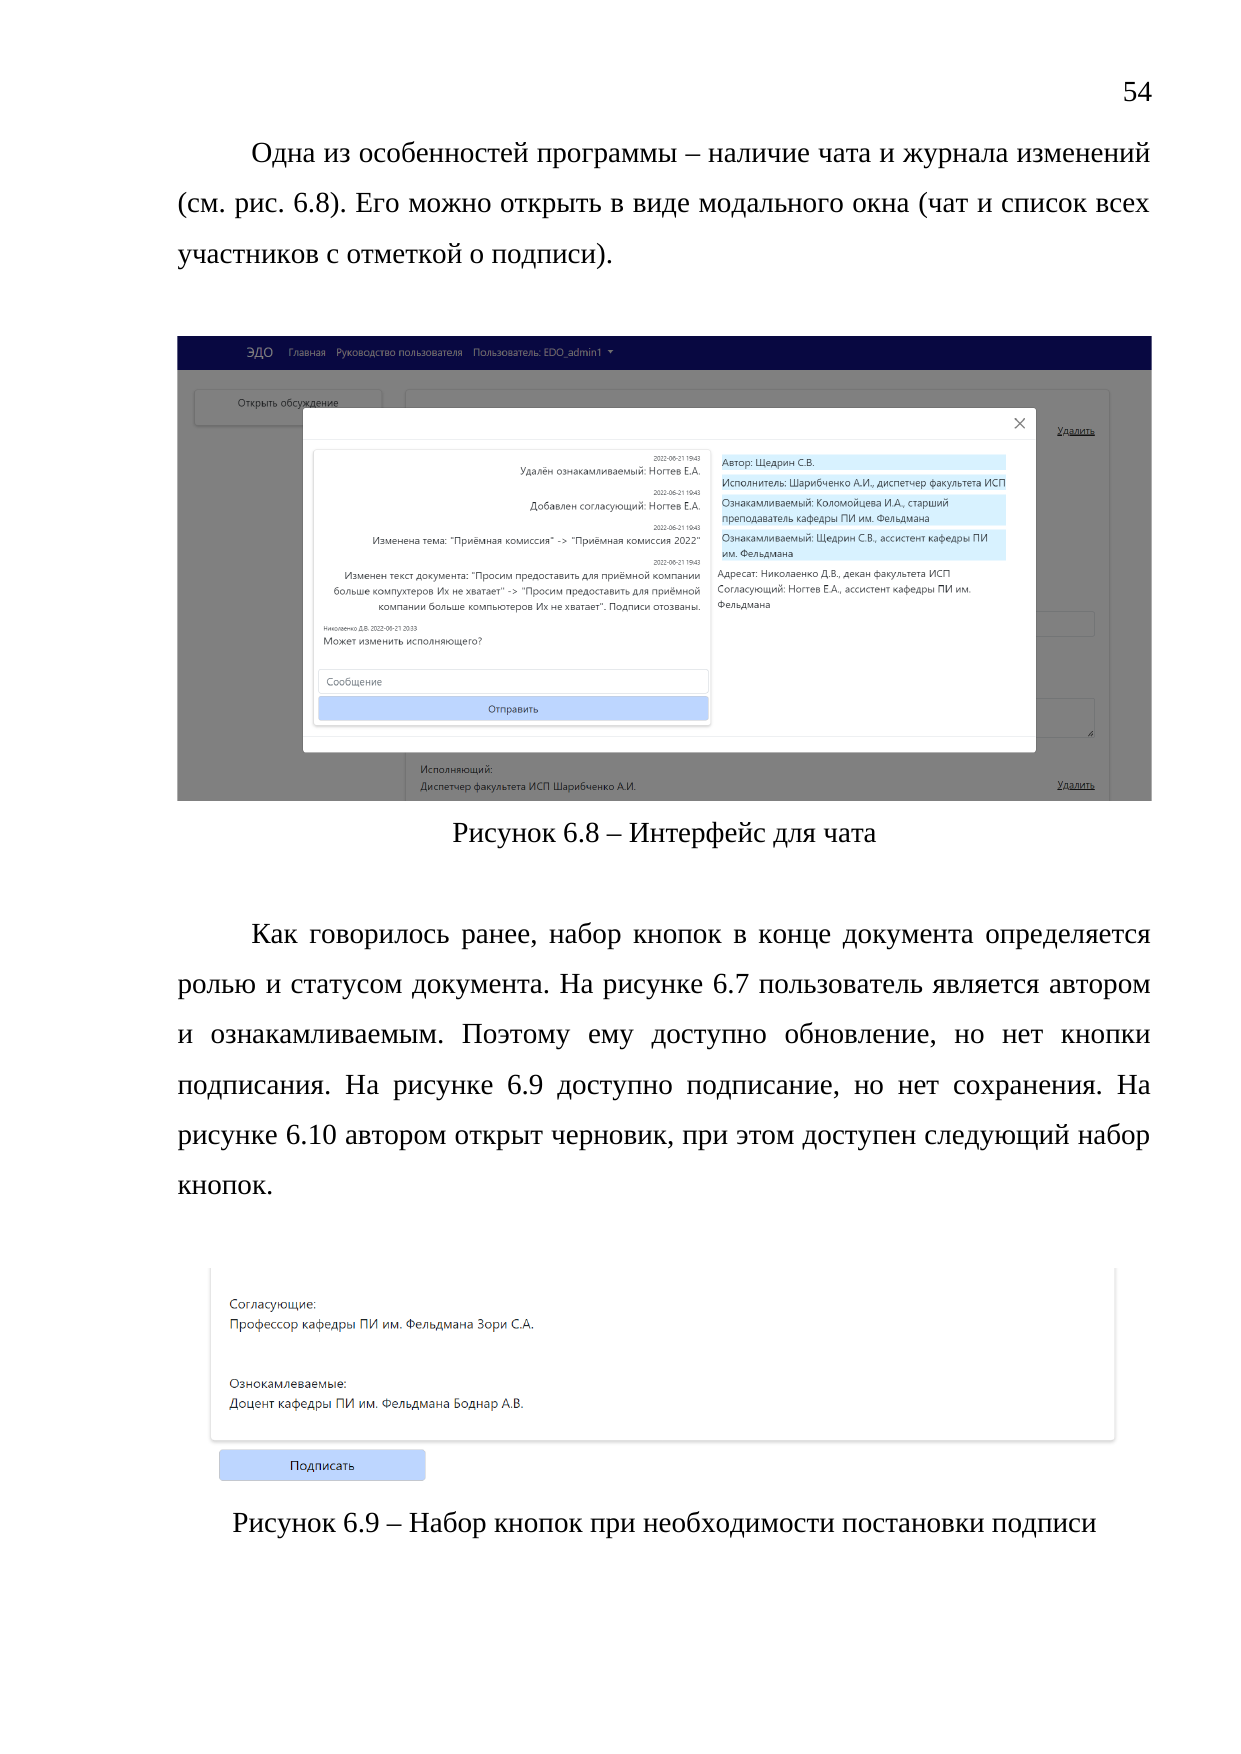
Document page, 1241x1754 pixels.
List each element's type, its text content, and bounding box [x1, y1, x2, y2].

text Рисунок 6.8 – Интерфейс для чата [177, 815, 1152, 849]
picture [177, 336, 1152, 801]
text Рисунок 6.9 – Набор кнопок при необходимости постановки подписи [177, 1505, 1152, 1539]
picture [177, 1268, 1152, 1491]
text Одна из особенностей программы – наличие чата и журнала изменений (см. рис. 6.8). Его можно открыть в виде модального окна (чат и список всех участников с отметкой о подписи). [177, 135, 1152, 269]
text Как говорилось ранее, набор кнопок в конце документа определяется ролью и статусом документа. На рисунке 6.7 пользователь является автором и ознакамливаемым. Поэтому ему доступно обновление, но нет кнопки подписания. На рисунке 6.9 доступно подписание, но нет сохранения. На рисунке 6.10 автором открыт черновик, при этом доступен следующий набор кнопок. [177, 916, 1152, 1201]
